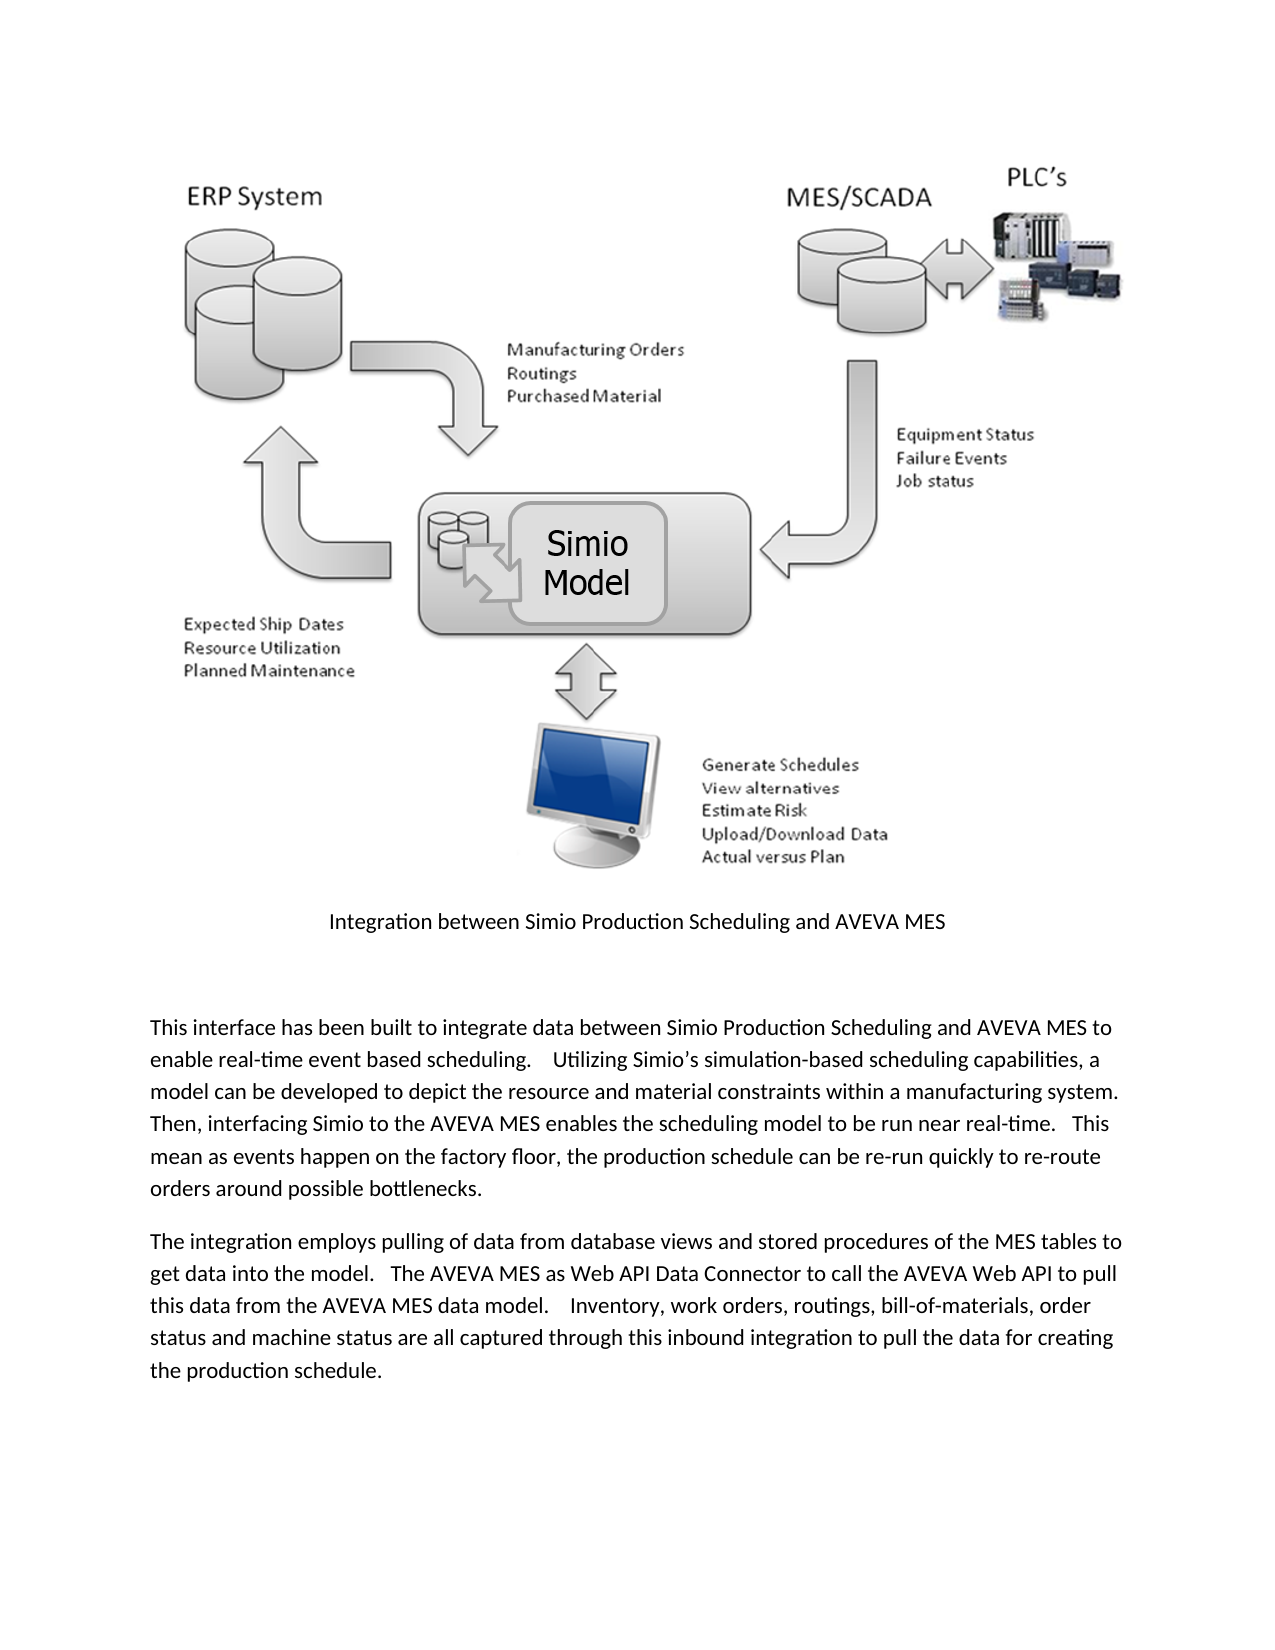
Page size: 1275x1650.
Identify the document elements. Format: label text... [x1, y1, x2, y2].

text This interface has been built to integrate data between Simio Production Scheduling and AVEVA MES to enable real-time event based scheduling. Utilizing Simio’s simulation-based scheduling capabilities, a model can be developed to depict the resource and material constraints within a manufacturing system. Then, interfacing Simio to the AVEVA MES enables the scheduling model to be run near real-time. This mean as events happen on the factory floor, the production schedule can be re-run quickly to re-route orders around possible bottlenecks. [150, 1013, 1125, 1202]
text Integration between Simio Production Scheduling and AVEVA MES [150, 907, 1125, 935]
picture [150, 150, 1125, 882]
text The integration employs pulling of data from database views and stored procedures of the MES tables to get data into the model. The AVEVA MES as Web API Data Connector to call the AVEVA Web API to pull this data from the AVEVA MES data model. Inventory, work orders, routings, bill-of-materials, order status and machine status are all captured through this inbound integration to pull the data for creating the production schedule. [150, 1227, 1125, 1384]
